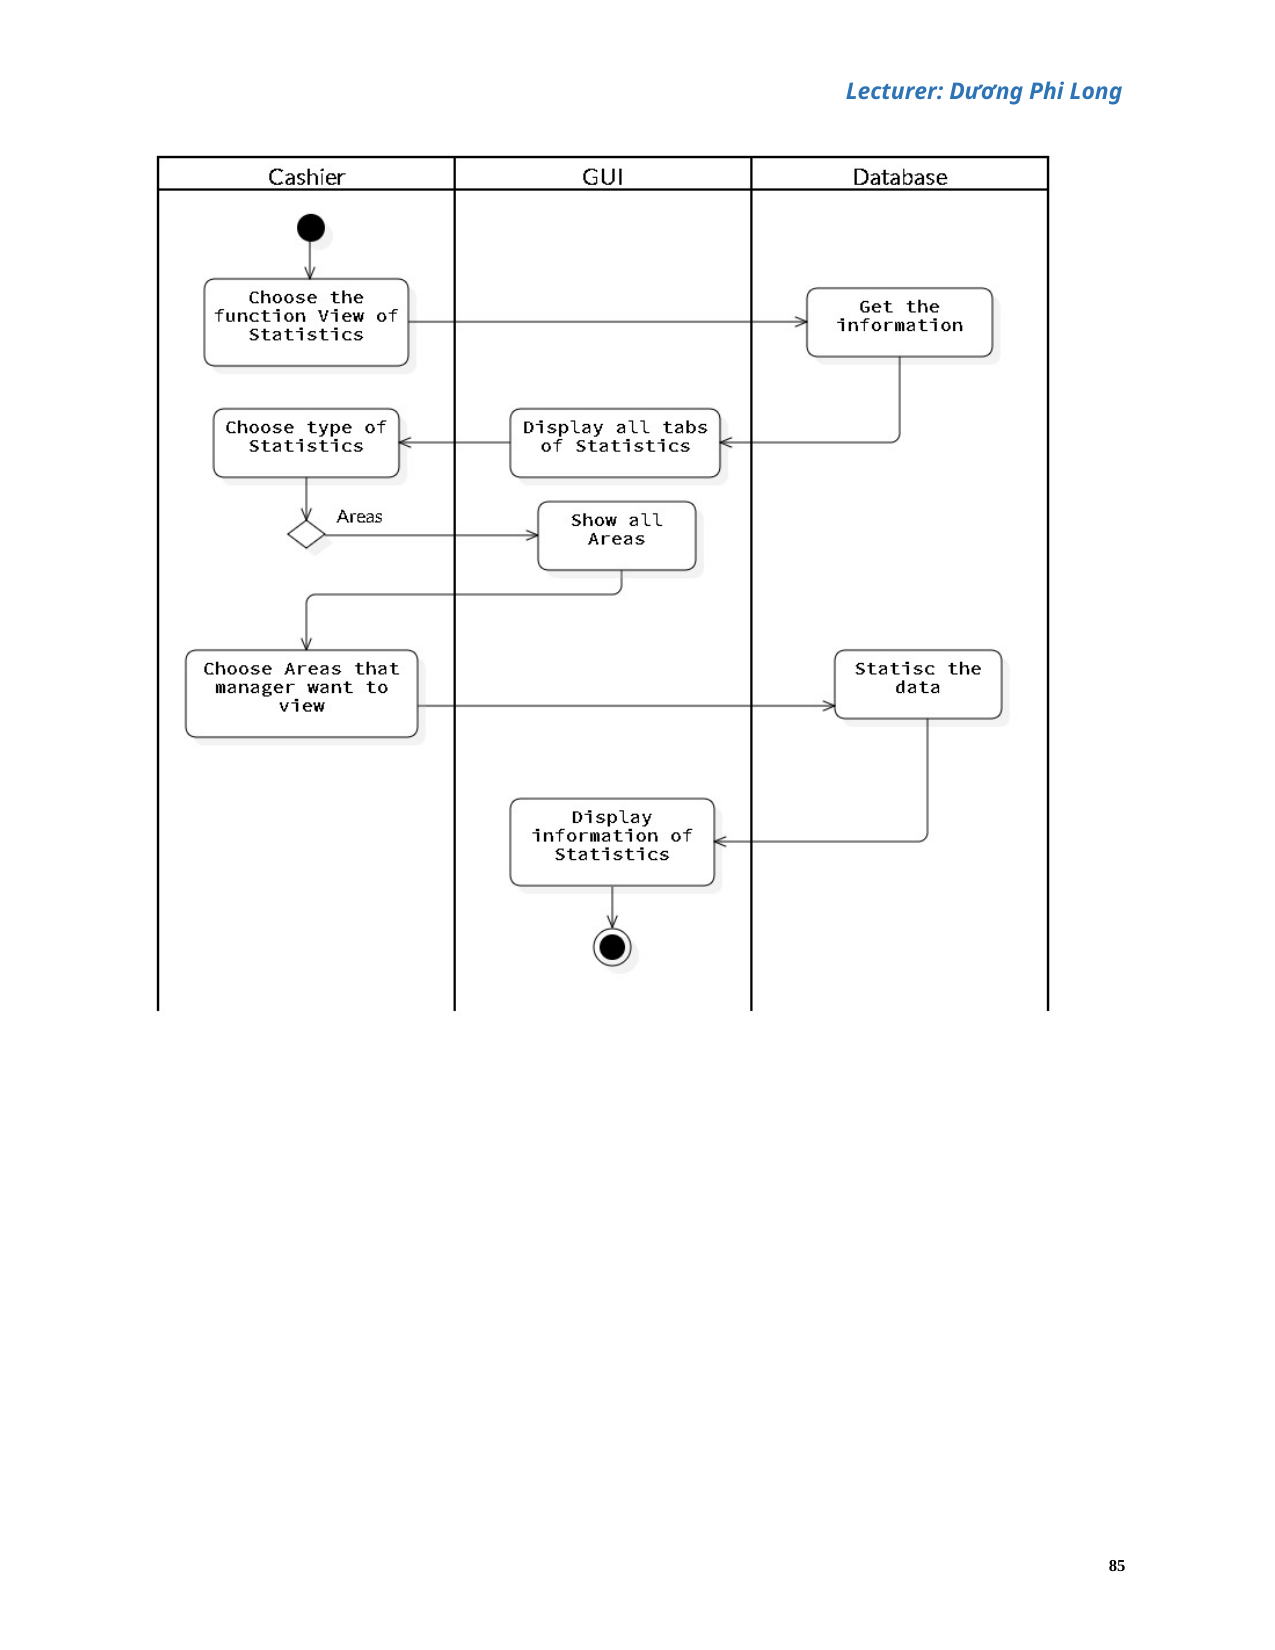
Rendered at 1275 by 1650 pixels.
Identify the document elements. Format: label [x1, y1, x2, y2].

picture [150, 150, 1091, 1054]
